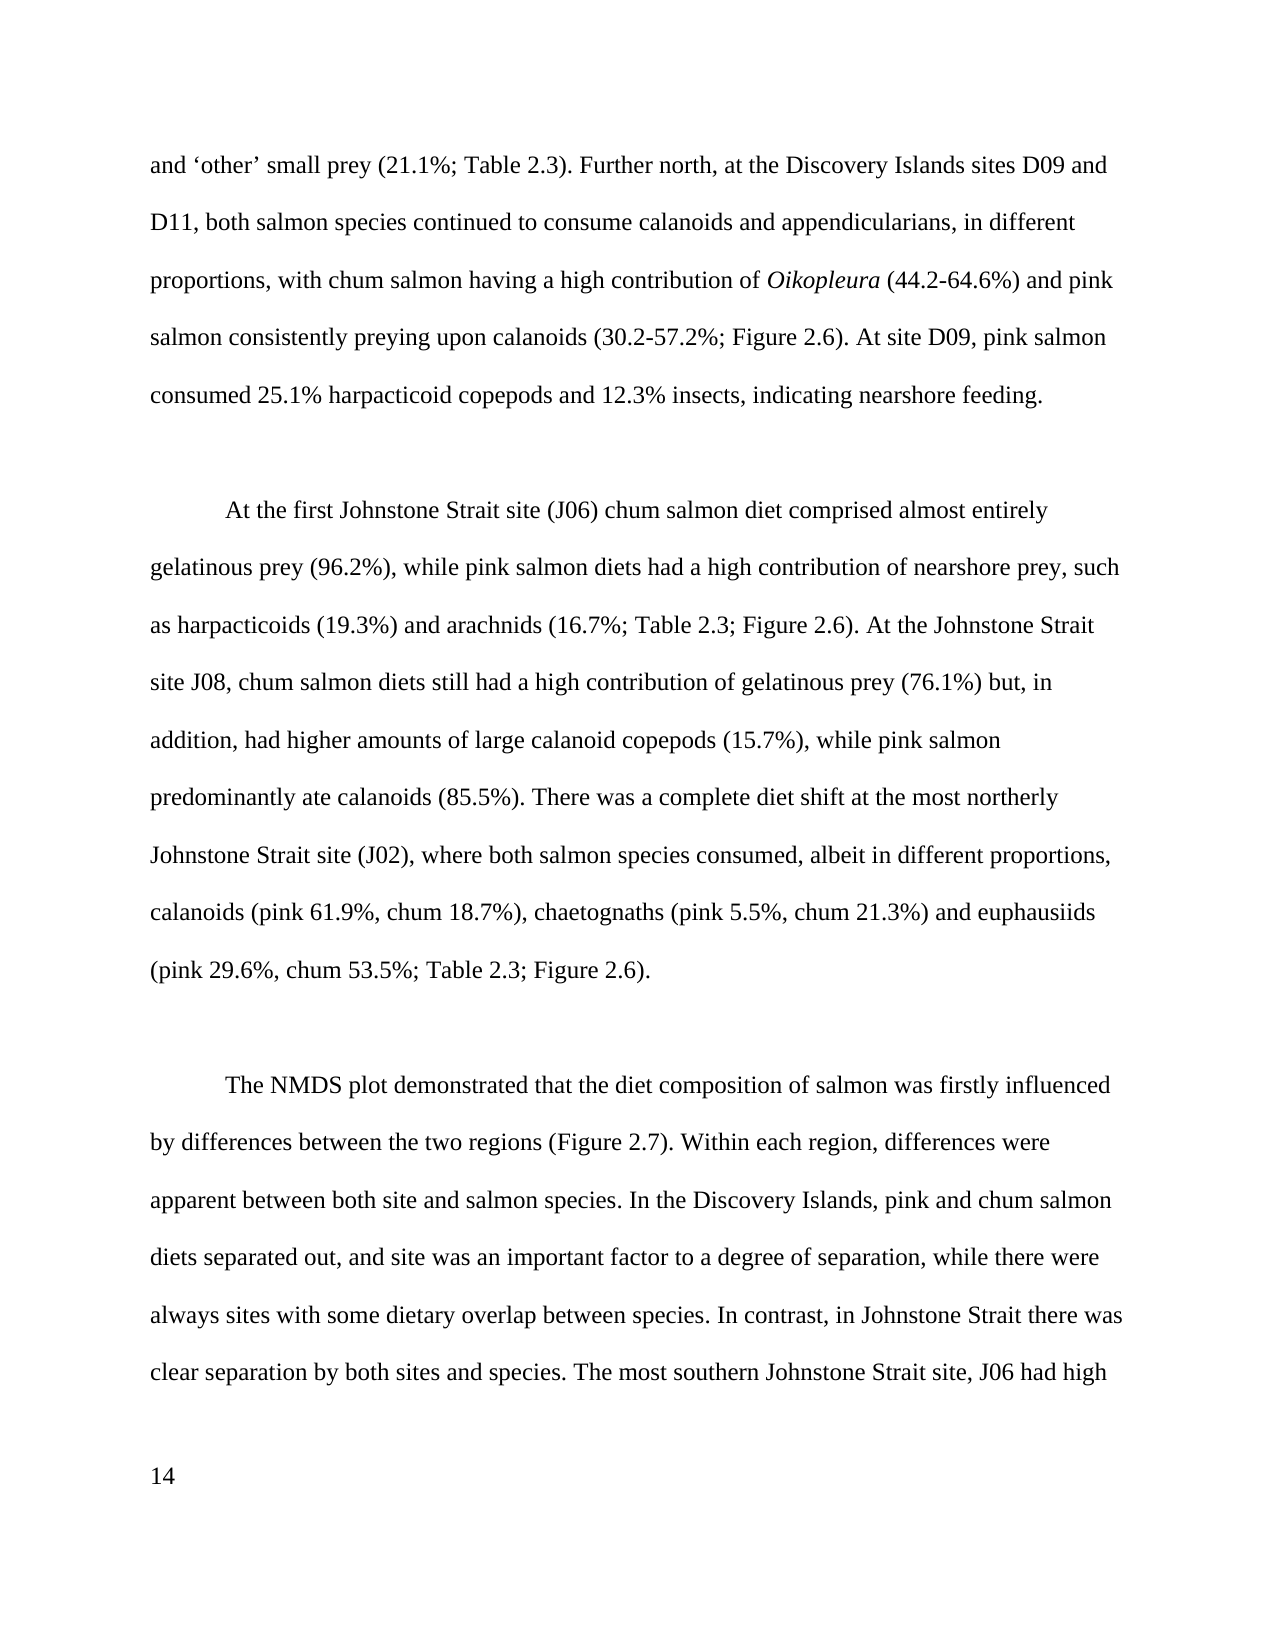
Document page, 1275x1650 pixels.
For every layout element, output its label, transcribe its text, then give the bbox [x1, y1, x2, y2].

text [150, 1070, 1125, 1386]
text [150, 150, 1125, 409]
text At the first Johnstone Strait site (J06) chum salmon diet comprised almost entirely gelatinous prey (96.2%), while pink salmon diets had a high contribution of nearshore prey, such as harpacticoids (19.3%) and arachnids (16.7%; Table 2.3; Figure 2.6). At the Johnstone Strait site J08, chum salmon diets still had a high contribution of gelatinous prey (76.1%) but, in addition, had higher amounts of large calanoid copepods (15.7%), while pink salmon predominantly ate calanoids (85.5%). There was a complete diet shift at the most northerly Johnstone Strait site (J02), where both salmon species consumed, albeit in different proportions, calanoids (pink 61.9%, chum 18.7%), chaetognaths (pink 5.5%, chum 21.3%) and euphausiids (pink 29.6%, chum 53.5%; Table 2.3; Figure 2.6). [150, 495, 1125, 984]
